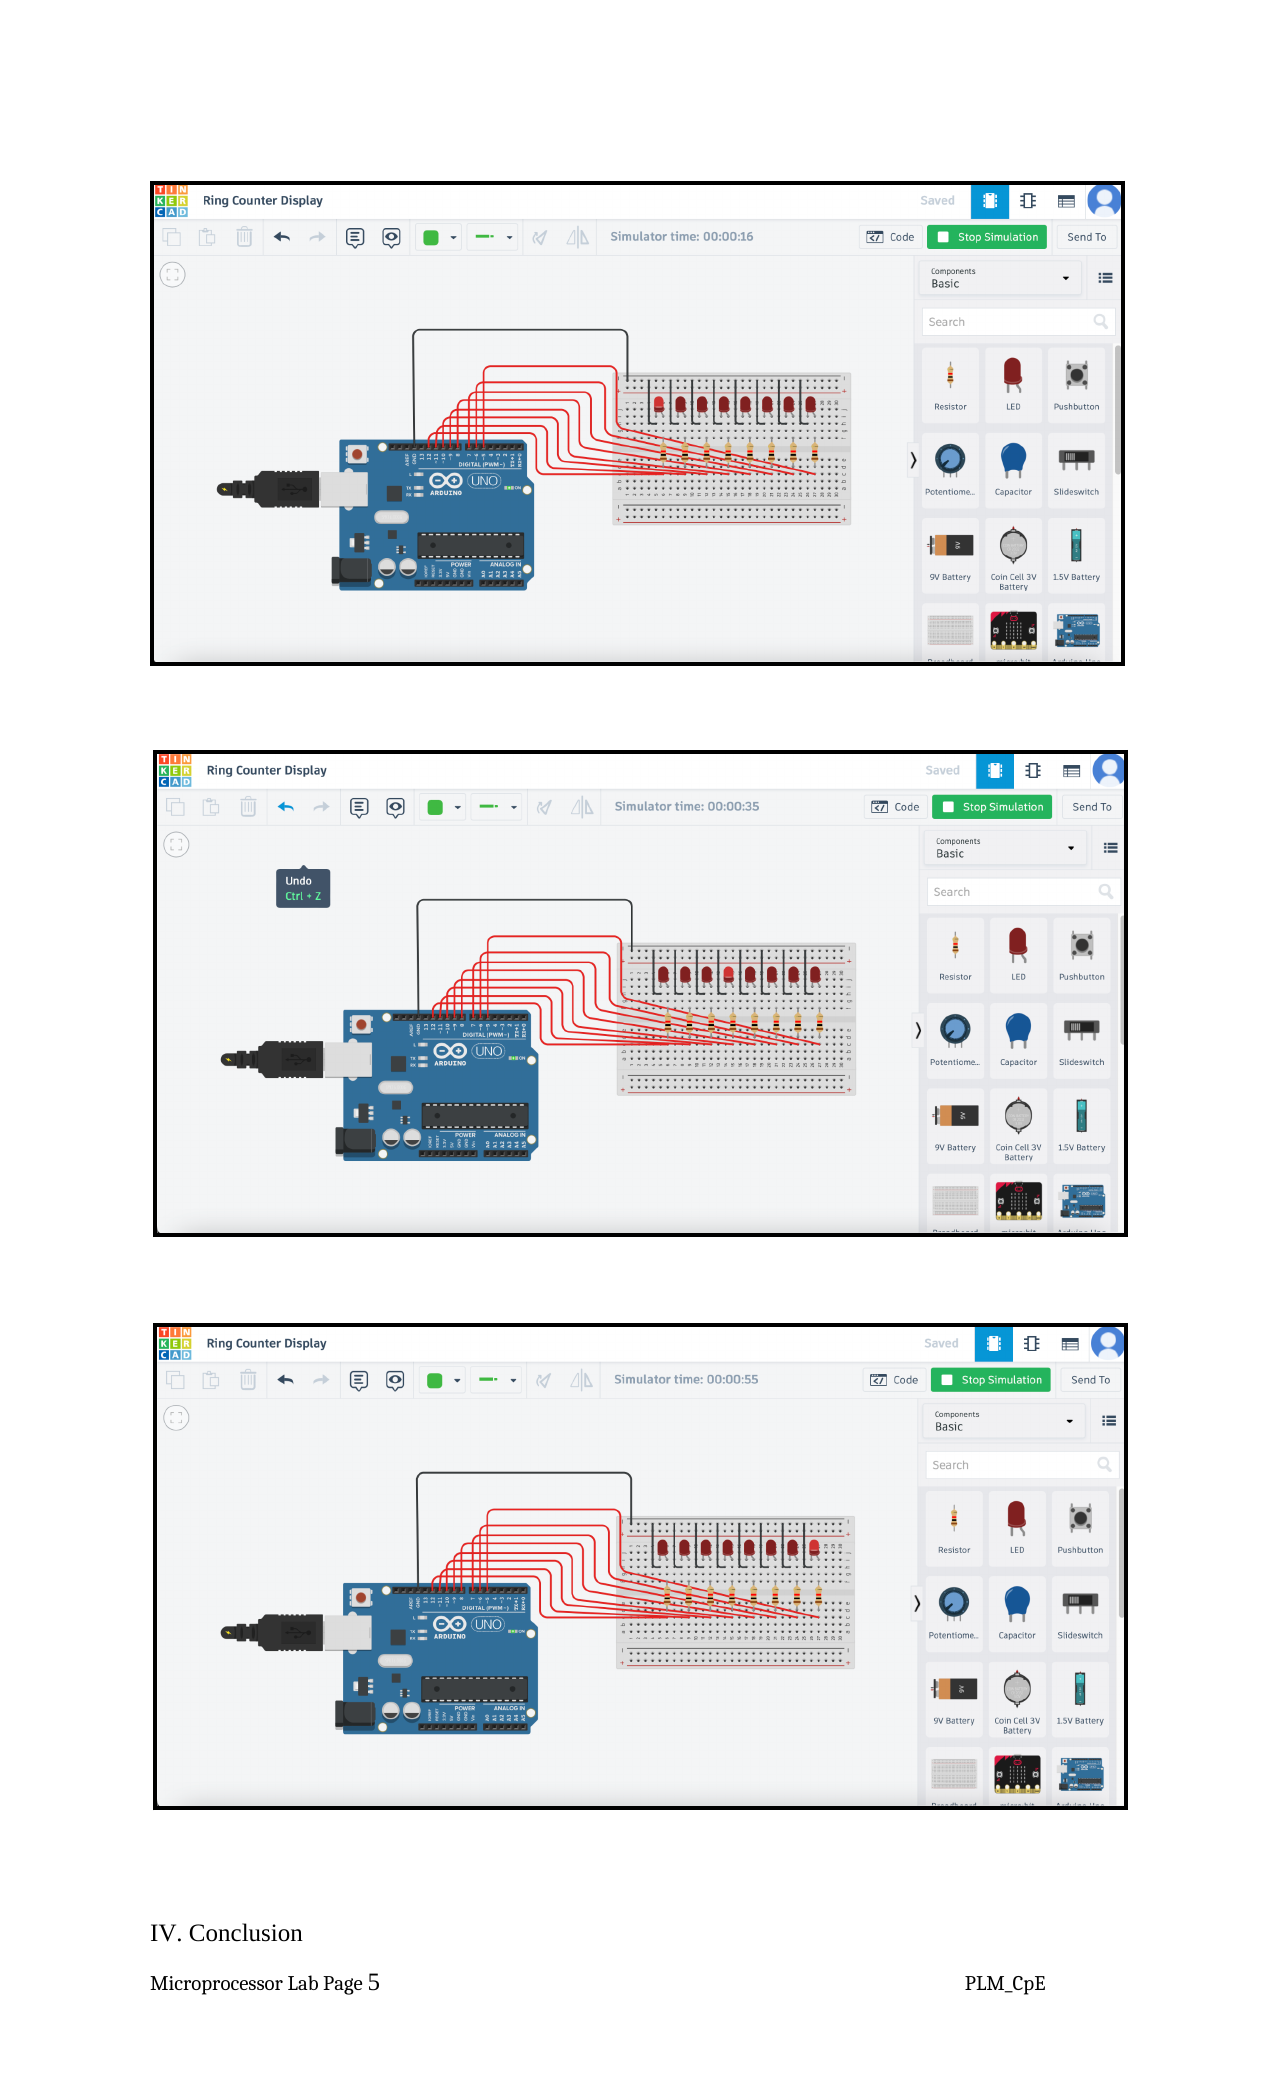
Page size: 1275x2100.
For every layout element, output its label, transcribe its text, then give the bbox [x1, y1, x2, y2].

picture [989, 764, 1002, 777]
picture [157, 754, 1124, 1233]
picture [154, 185, 1121, 662]
picture [988, 1336, 1000, 1350]
picture [984, 194, 996, 208]
picture [157, 1327, 1124, 1806]
text IV. Conclusion [150, 1918, 1125, 1947]
